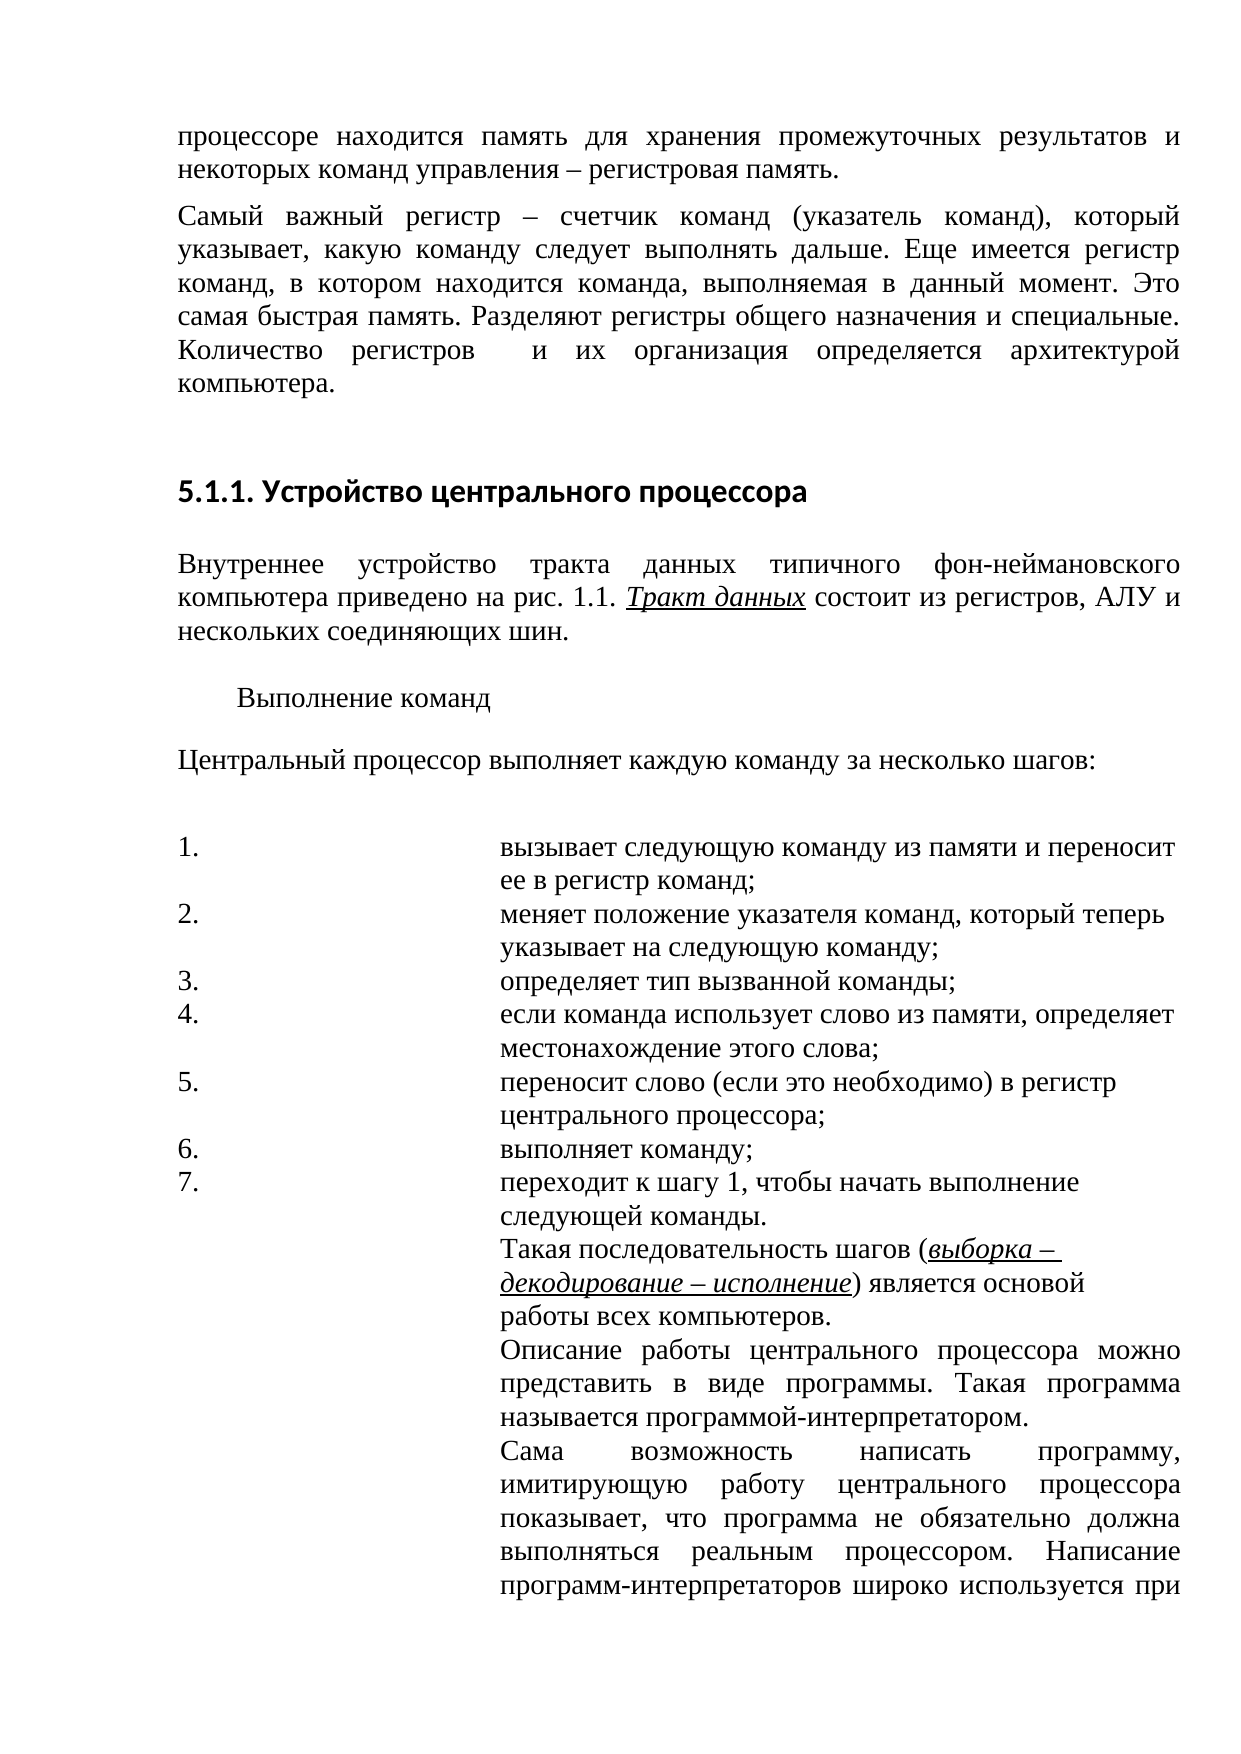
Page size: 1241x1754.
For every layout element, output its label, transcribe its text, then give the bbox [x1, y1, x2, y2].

text Такая последовательность шагов (выборка – декодирование – исполнение) является основой работы всех компьютеров. [177, 1231, 1181, 1332]
list меняет положение указателя команд, который теперь указывает на следующую команду; [177, 896, 1181, 963]
list определяет тип вызванной команды; [177, 963, 1181, 997]
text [177, 1433, 1181, 1600]
text Внутреннее устройство тракта данных типичного фон-неймановского компьютера приведено на рис. 1.1. Тракт данных состоит из регистров, АЛУ и нескольких соединяющих шин. [177, 546, 1181, 646]
list переходит к шагу 1, чтобы начать выполнение следующей команды. [177, 1164, 1181, 1231]
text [177, 118, 1181, 185]
text Описание работы центрального процессора можно представить в виде программы. Такая программа называется программой-интерпретатором. [177, 1332, 1181, 1433]
subtitle 5.1.1. Устройство центрального процессора [177, 470, 1181, 511]
list вызывает следующую команду из памяти и переносит ее в регистр команд; [177, 829, 1181, 896]
list переносит слово (если это необходимо) в регистр центрального процессора; [177, 1064, 1181, 1131]
list если команда использует слово из памяти, определяет местонахождение этого слова; [177, 997, 1181, 1064]
text Выполнение команд [177, 680, 1181, 713]
text Самый важный регистр – счетчик команд (указатель команд), который указывает, какую команду следует выполнять дальше. Еще имеется регистр команд, в котором находится команда, выполняемая в данный момент. Это самая быстрая память. Разделяют регистры общего назначения и специальные. Количество регистров и их организация определяется архитектурой компьютера. [177, 198, 1181, 399]
list выполняет команду; [177, 1131, 1181, 1164]
text Центральный процессор выполняет каждую команду за несколько шагов: [177, 742, 1181, 776]
